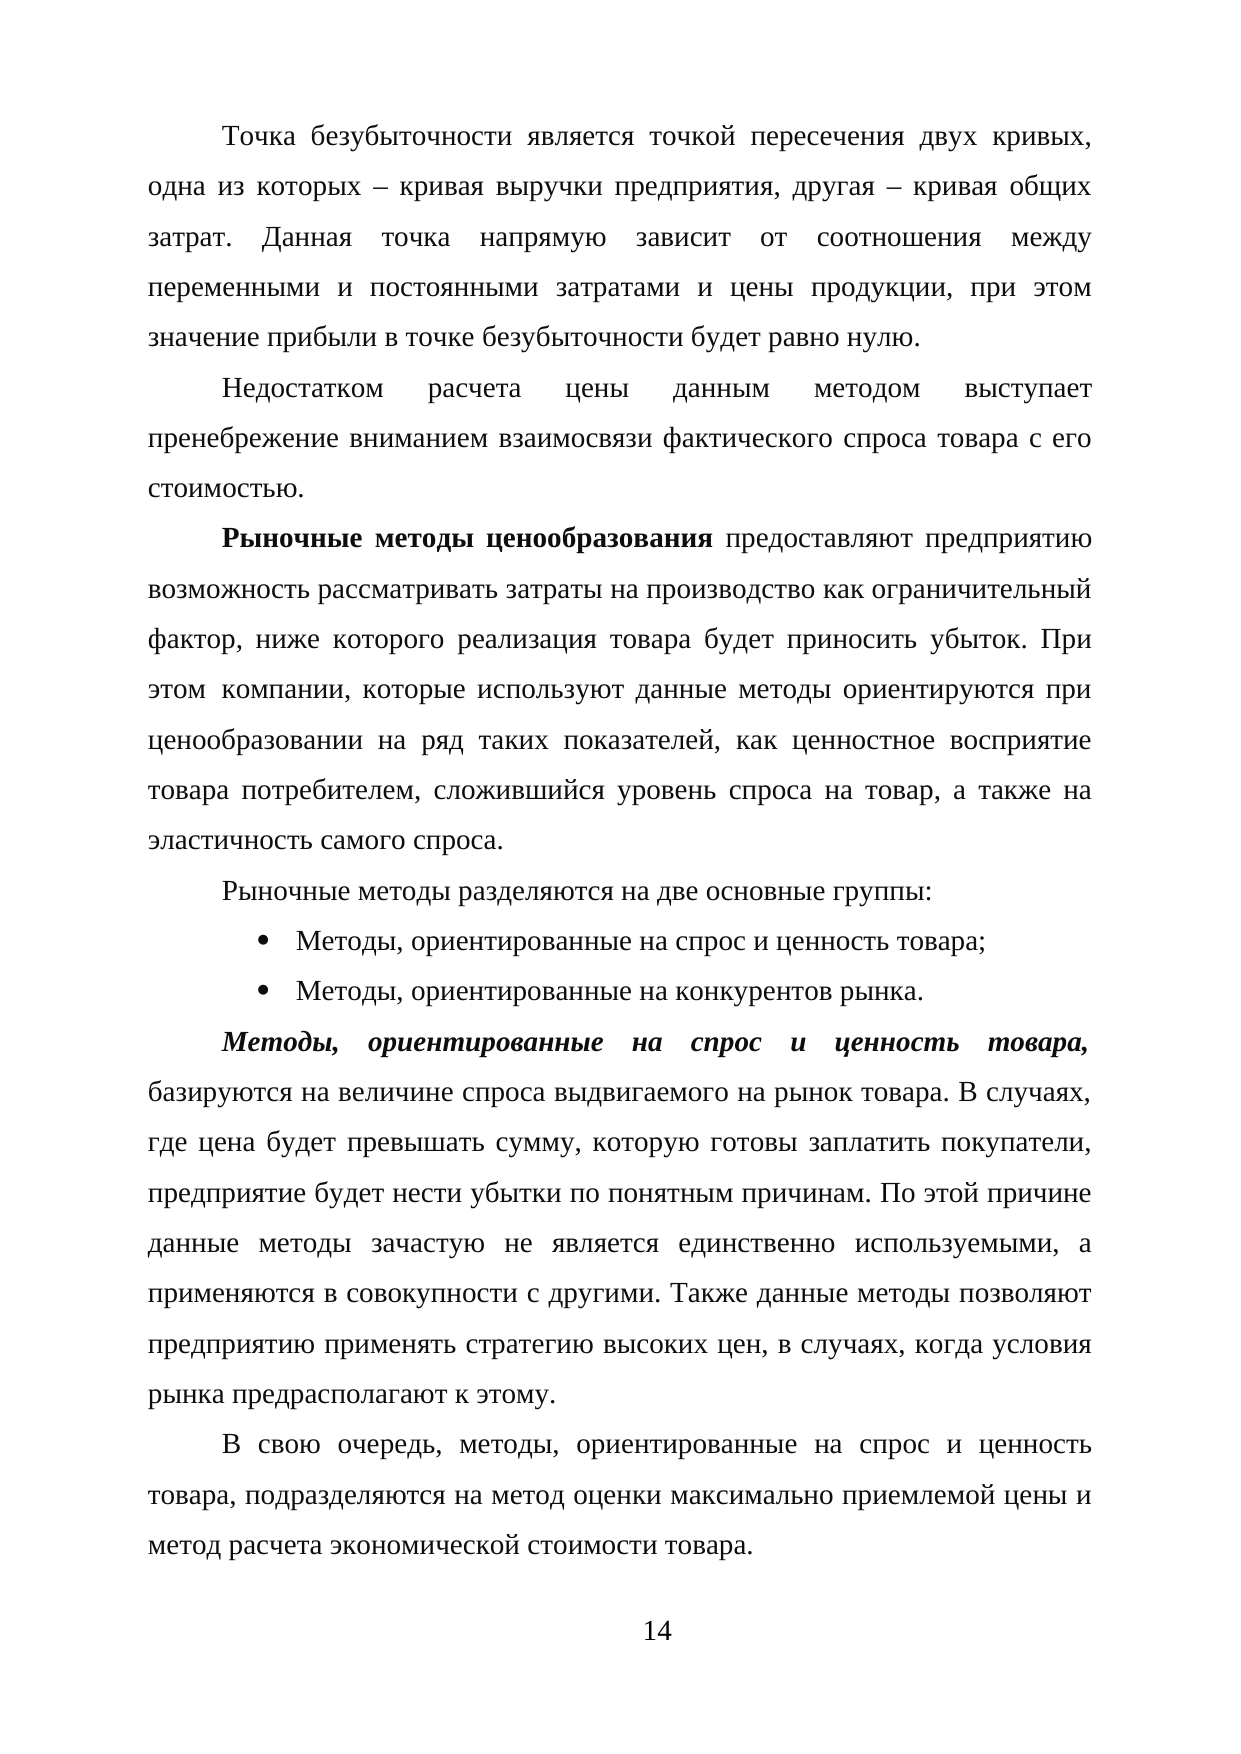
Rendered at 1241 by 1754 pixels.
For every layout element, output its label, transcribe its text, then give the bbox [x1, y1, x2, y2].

list Недостатком расчета цены данным методом выступает пренебрежение вниманием взаимосвязи фактического спроса товара с его стоимостью. [148, 370, 1092, 504]
text В свою очередь, методы, ориентированные на спрос и ценность товара, подразделяются на метод оценки максимально приемлемой цены и метод расчета экономической стоимости товара. [148, 1426, 1092, 1561]
text Методы, ориентированные на спрос и ценность товара, базируются на величине спроса выдвигаемого на рынок товара. В случаях, где цена будет превышать сумму, которую готовы заплатить покупатели, предприятие будет нести убытки по понятным причинам. По этой причине данные методы зачастую не является единственно используемыми, а применяются в совокупности с другими. Также данные методы позволяют предприятию применять стратегию высоких цен, в случаях, когда условия рынка предрасполагают к этому. [148, 1024, 1092, 1410]
list Точка безубыточности является точкой пересечения двух кривых, одна из которых – кривая выручки предприятия, другая – кривая общих затрат. Данная точка напрямую зависит от соотношения между переменными и постоянными затратами и цены продукции, при этом значение прибыли в точке безубыточности будет равно нулю. [148, 118, 1092, 353]
list Методы, ориентированные на конкурентов рынка. [258, 973, 1092, 1007]
list Методы, ориентированные на спрос и ценность товара; [258, 923, 1092, 957]
text Рыночные методы ценообразования предоставляют предприятию возможность рассматривать затраты на производство как ограничительный фактор, ниже которого реализация товара будет приносить убыток. При этом компании, которые используют данные методы ориентируются при ценообразовании на ряд таких показателей, как ценностное восприятие товара потребителем, сложившийся уровень спроса на товар, а также на эластичность самого спроса. [148, 521, 1092, 856]
text Рыночные методы разделяются на две основные группы: [148, 873, 1092, 906]
